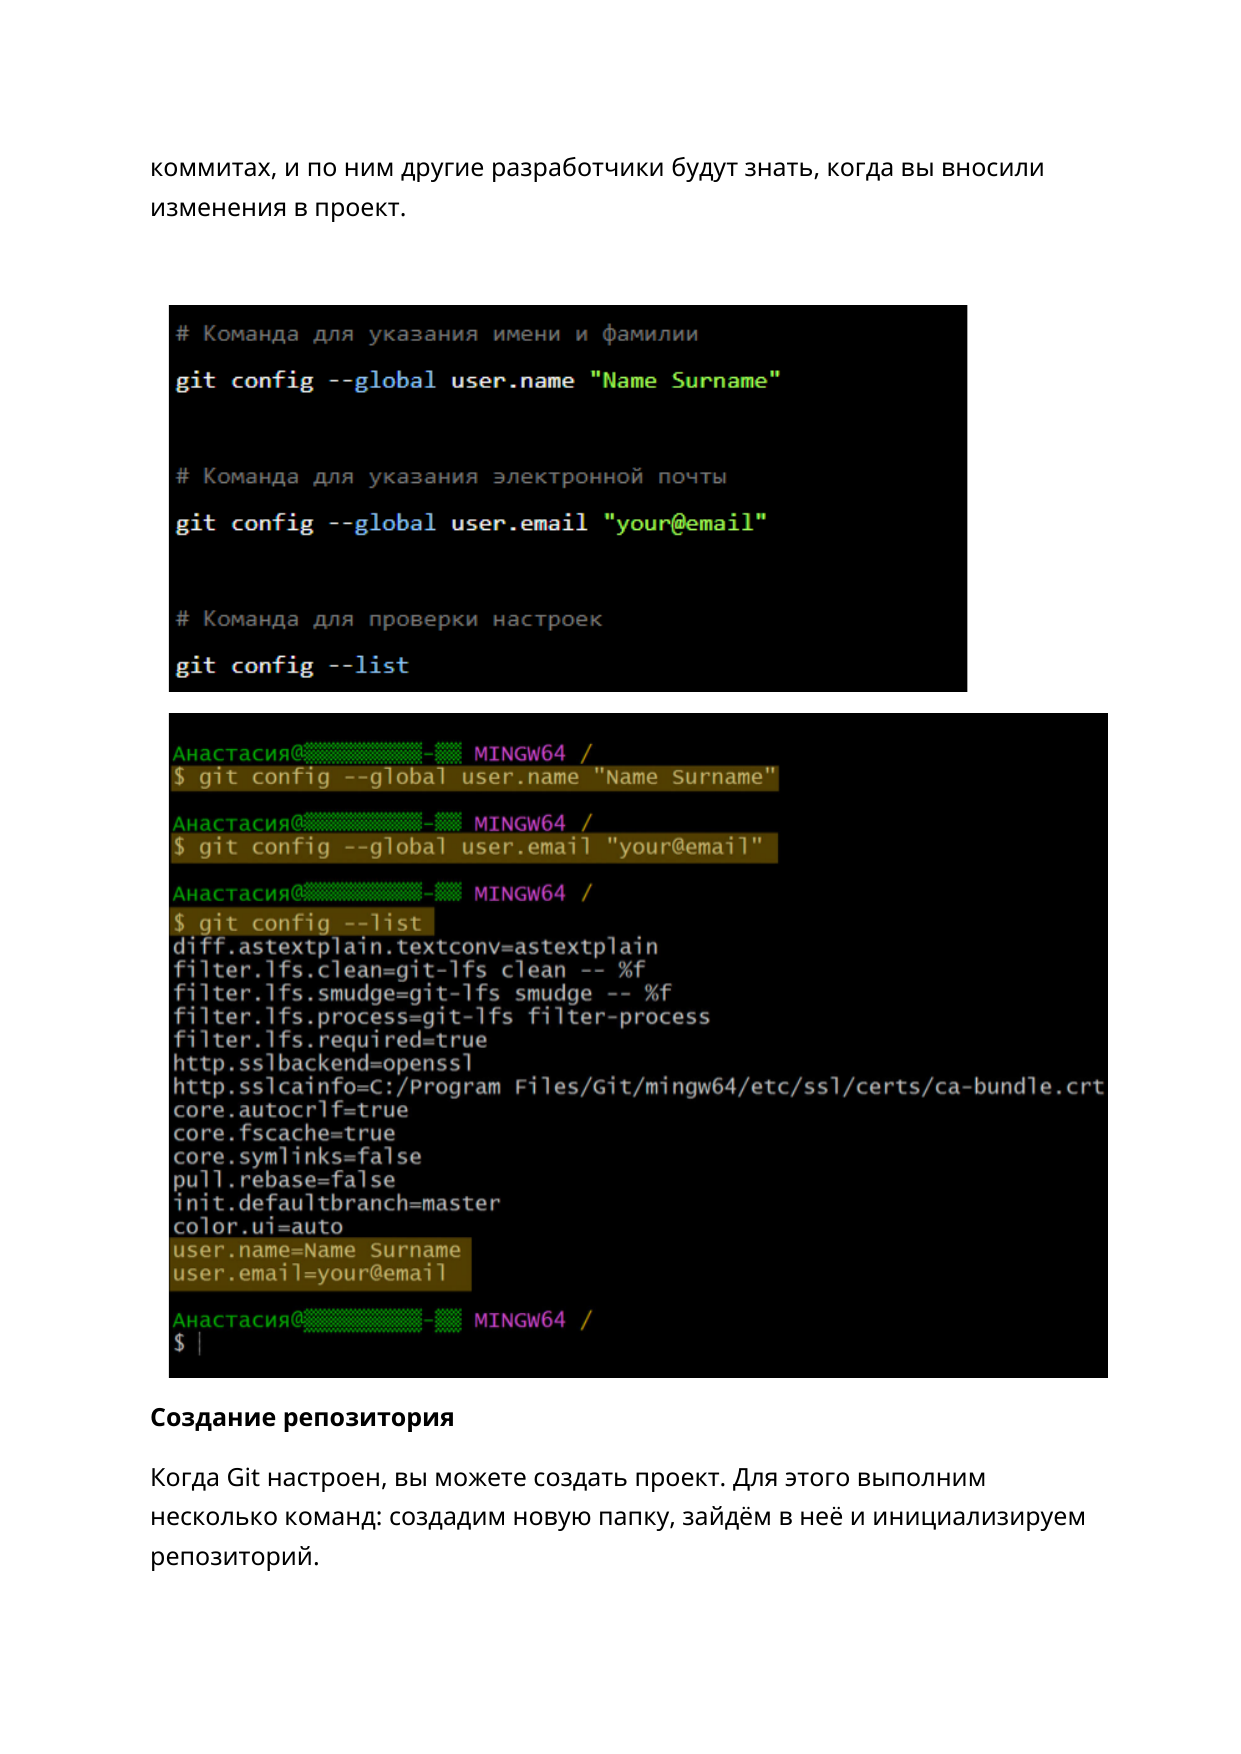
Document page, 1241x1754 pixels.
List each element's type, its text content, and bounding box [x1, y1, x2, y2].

subtitle Создание репозитория [150, 1399, 1090, 1434]
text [150, 150, 1090, 223]
text Когда Git настроен, вы можете создать проект. Для этого выполним несколько команд: создадим новую папку, зайдём в неё и инициализируем репозиторий. [150, 1459, 1090, 1572]
